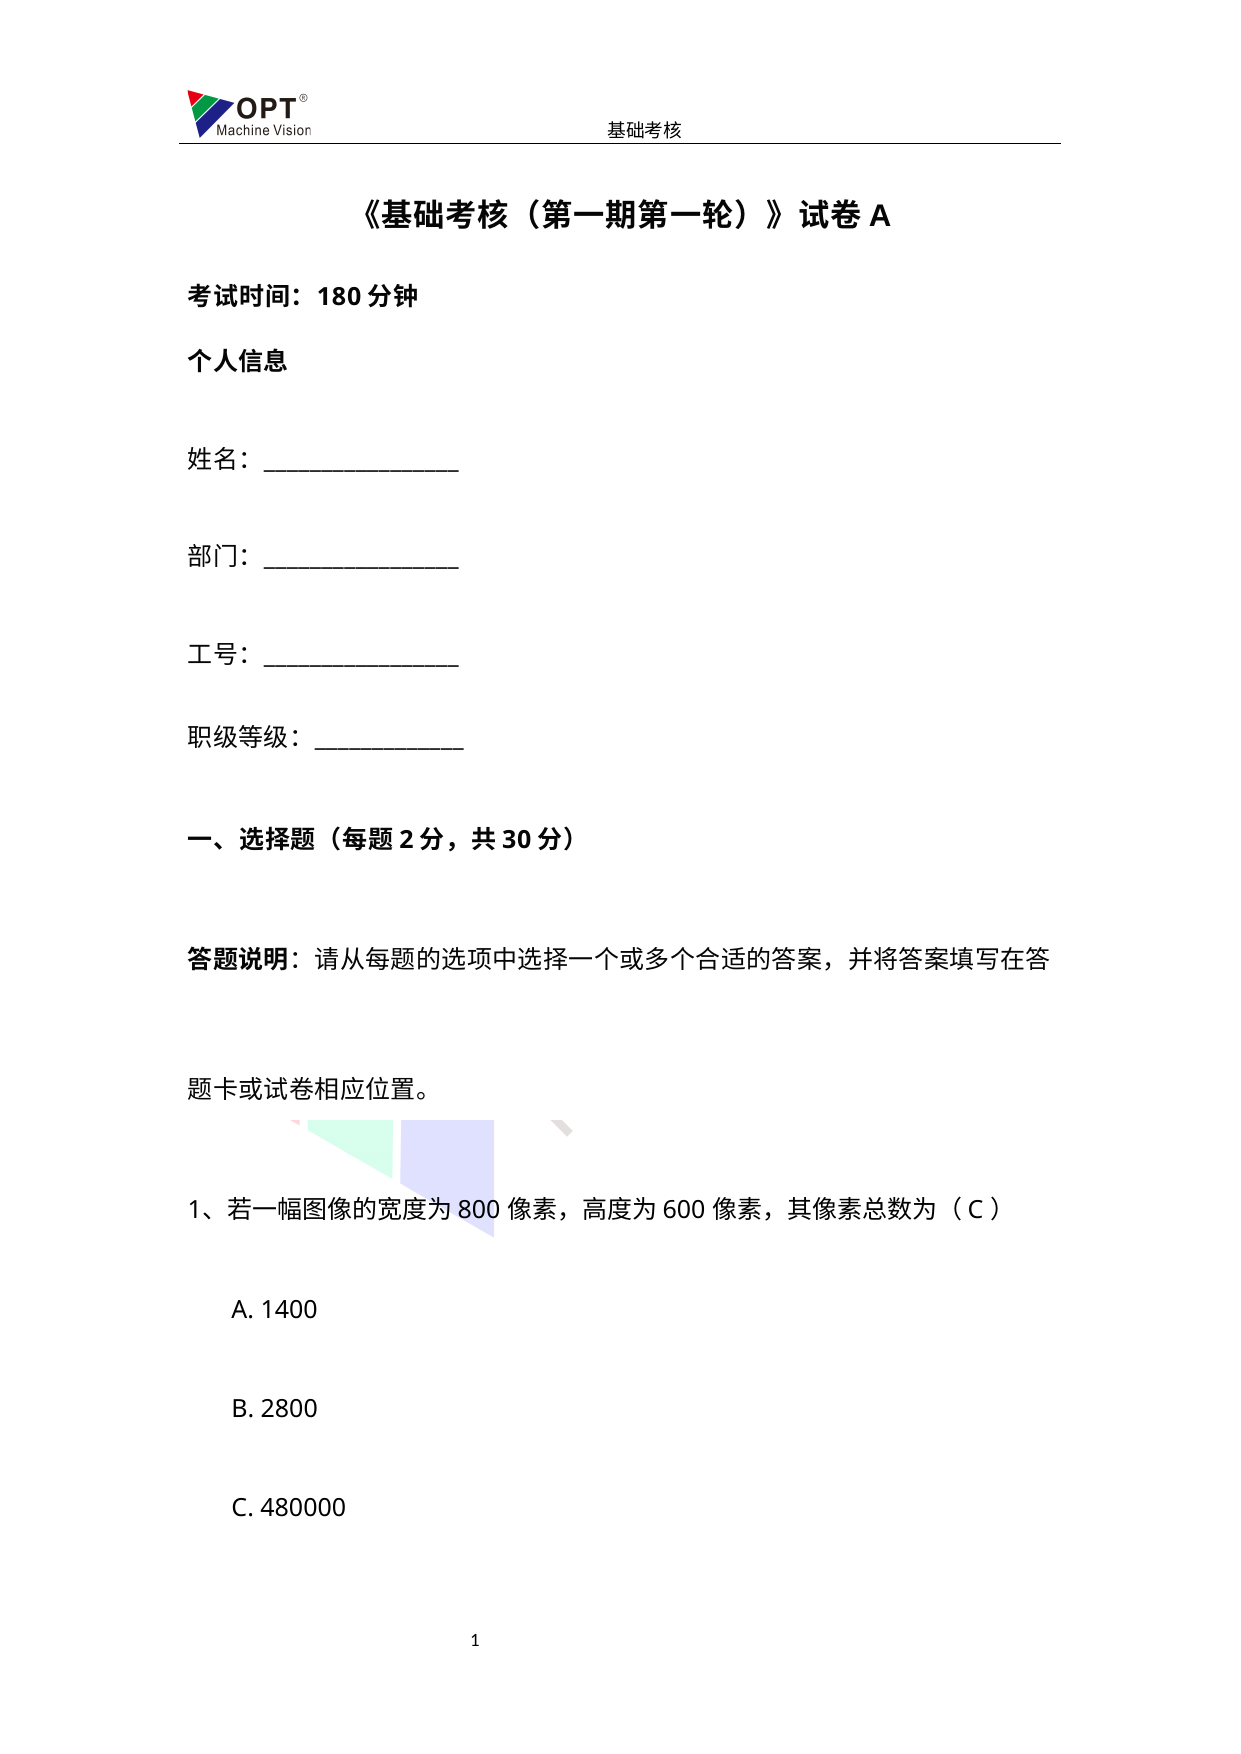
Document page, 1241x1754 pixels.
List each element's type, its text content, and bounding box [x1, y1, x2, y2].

text 职级等级：_____________ [187, 703, 1053, 768]
picture [187, 90, 311, 138]
list 若一幅图像的宽度为 800 像素，高度为 600 像素，其像素总数为（ C ） [187, 1175, 1053, 1240]
text A. 1400 [187, 1276, 1053, 1341]
text 个人信息 姓名：_________________ 部门：_________________ 工号：_________________ [187, 327, 1053, 685]
subtitle 《基础考核（第一期第一轮）》试卷A [187, 181, 1053, 246]
text B. 2800 [187, 1375, 1053, 1440]
text C. 480000 [187, 1474, 1053, 1539]
text 答题说明：请从每题的选项中选择一个或多个合适的答案，并将答案填写在答题卡或试卷相应位置。 [187, 925, 1053, 1120]
subtitle 一、选择题（每题2分，共30分） [187, 805, 1053, 870]
subtitle 考试时间：180分钟 [187, 262, 1053, 327]
